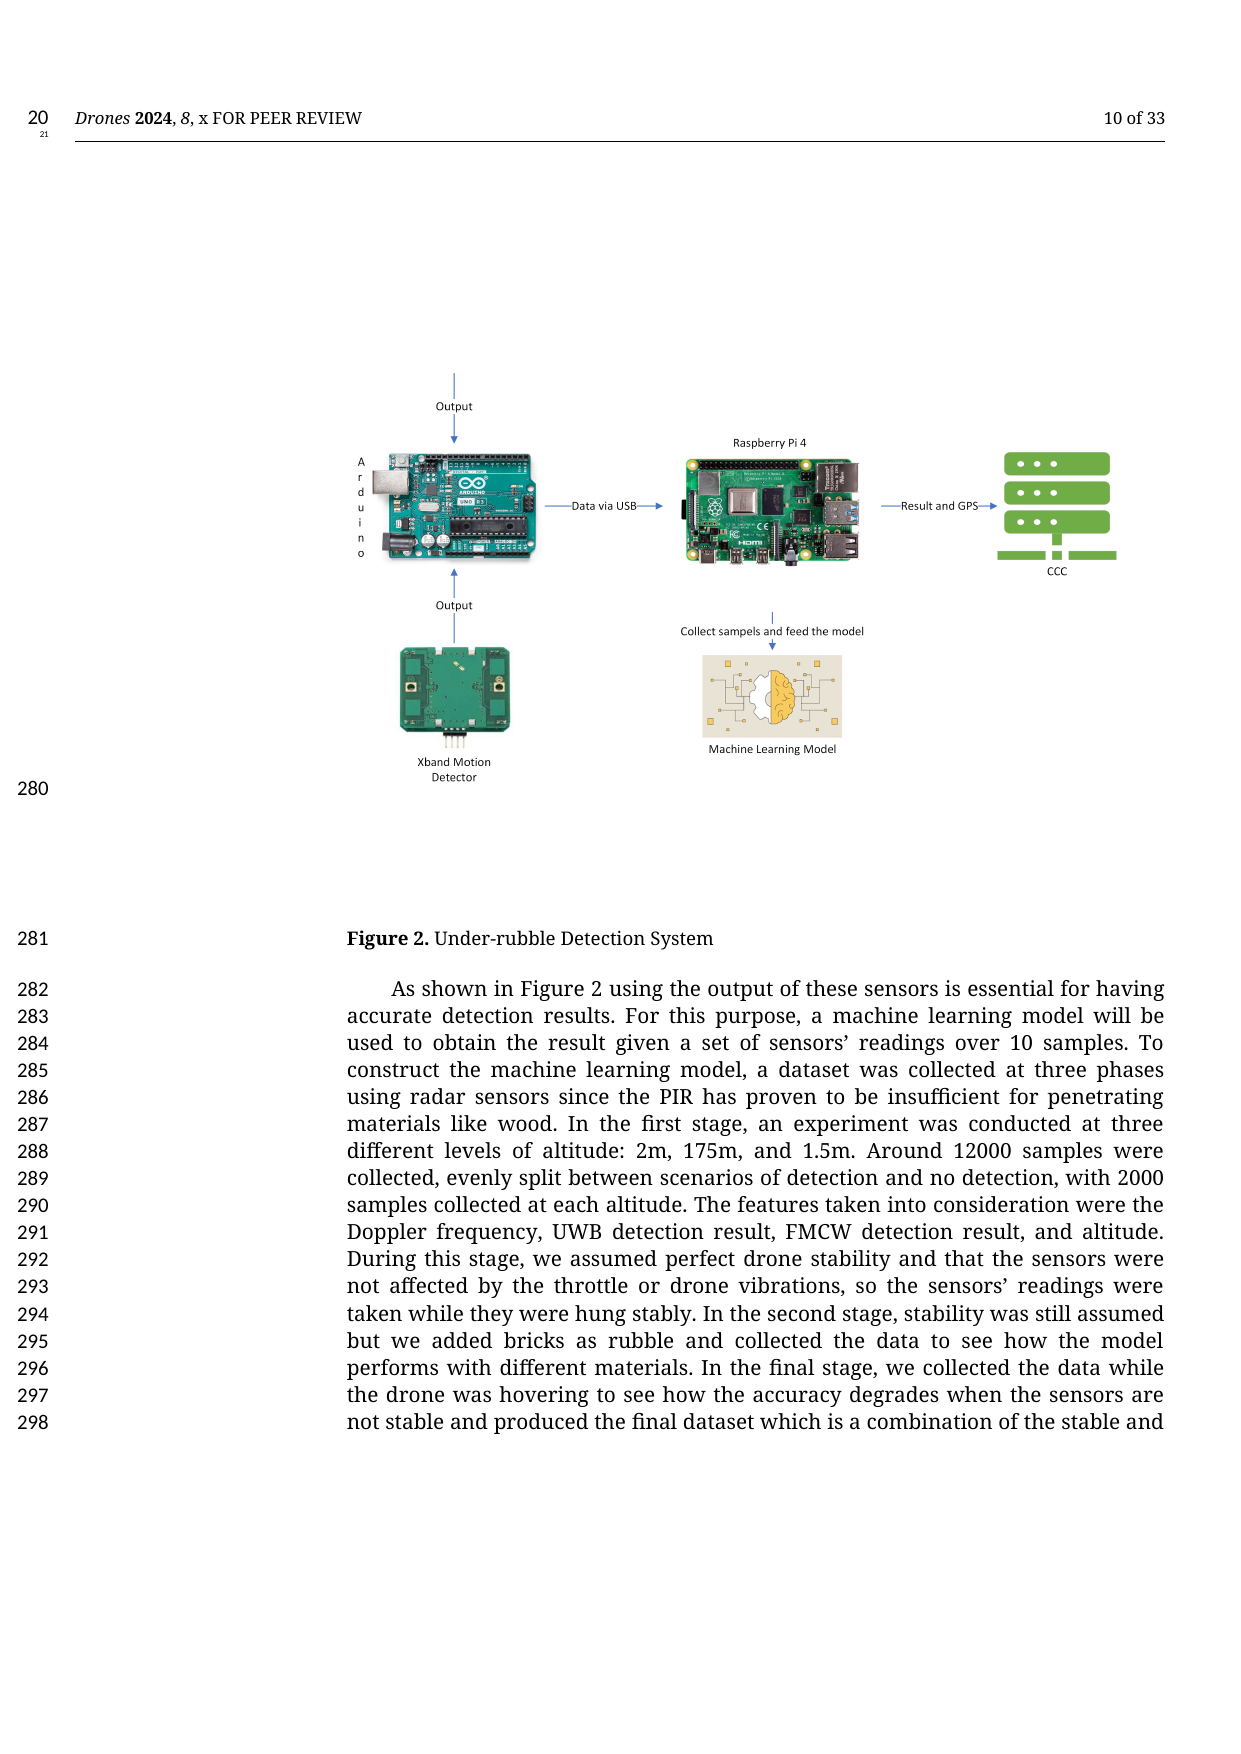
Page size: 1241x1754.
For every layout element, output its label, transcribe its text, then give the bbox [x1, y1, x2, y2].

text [347, 975, 1165, 1435]
picture [346, 373, 1122, 796]
text Figure 2. Under-rubble Detection System [347, 926, 1165, 950]
